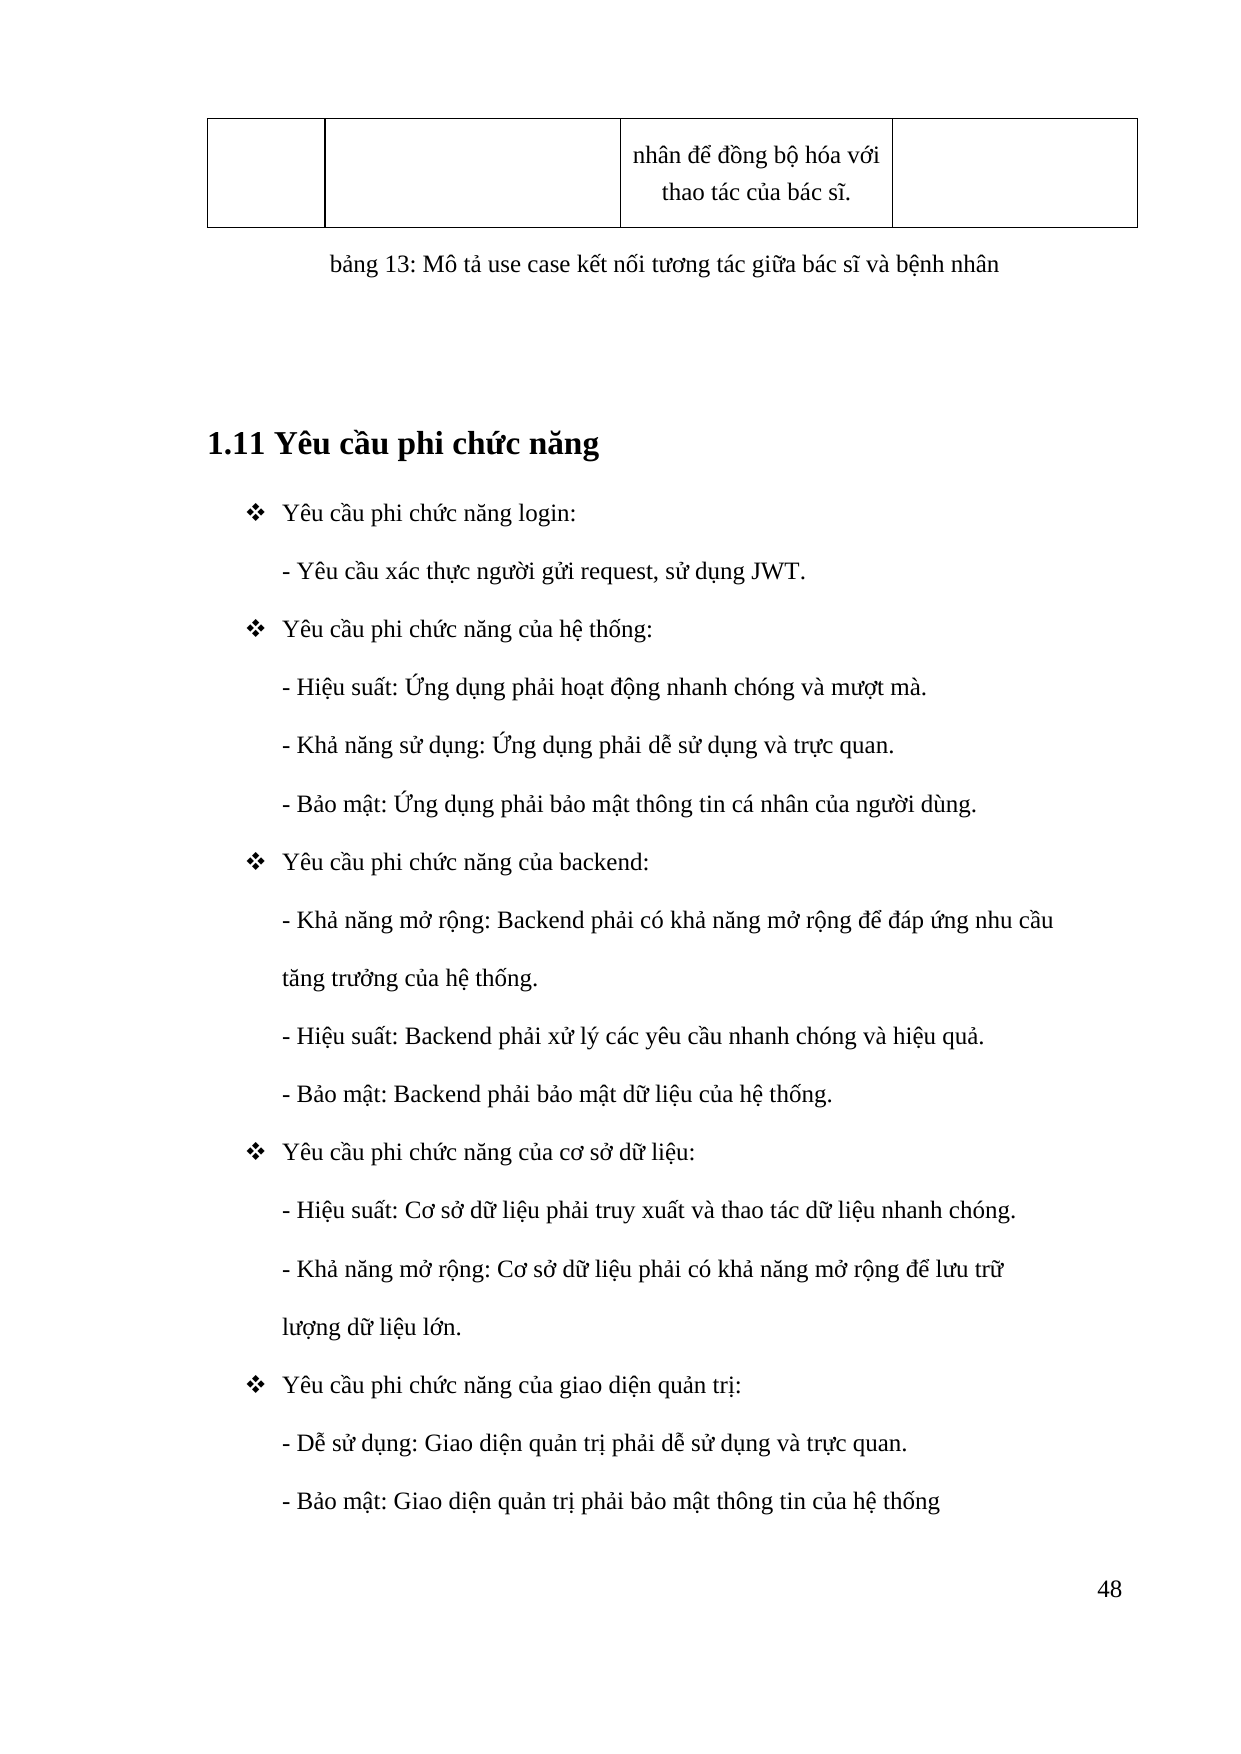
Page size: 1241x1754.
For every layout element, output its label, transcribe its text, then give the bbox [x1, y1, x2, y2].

text - Khả năng mở rộng: Backend phải có khả năng mở rộng để đáp ứng nhu cầu [282, 905, 1122, 934]
table_cell 10 [208, 119, 324, 227]
list Yêu cầu phi chức năng của hệ thống: [244, 614, 1122, 643]
text - Khả năng sử dụng: Ứng dụng phải dễ sử dụng và trực quan. [282, 731, 1122, 759]
text - Hiệu suất: Ứng dụng phải hoạt động nhanh chóng và mượt mà. [282, 672, 1122, 701]
text - Bảo mật: Ứng dụng phải bảo mật thông tin cá nhân của người dùng. [282, 789, 1122, 817]
text - Bảo mật: Backend phải bảo mật dữ liệu của hệ thống. [282, 1079, 1122, 1108]
table_cell [893, 119, 1137, 227]
list Yêu cầu phi chức năng của backend: [244, 847, 1122, 876]
text - Hiệu suất: Cơ sở dữ liệu phải truy xuất và thao tác dữ liệu nhanh chóng. [282, 1196, 1122, 1224]
text - Khả năng mở rộng: Cơ sở dữ liệu phải có khả năng mở rộng để lưu trữ [282, 1254, 1122, 1282]
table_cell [326, 119, 620, 227]
list Yêu cầu phi chức năng của cơ sở dữ liệu: [244, 1137, 1122, 1166]
text - Hiệu suất: Backend phải xử lý các yêu cầu nhanh chóng và hiệu quả. [282, 1021, 1122, 1050]
subtitle Yêu cầu phi chức năng [207, 423, 1122, 462]
text - Bảo mật: Giao diện quản trị phải bảo mật thông tin của hệ thống [282, 1486, 1122, 1515]
text bảng 13: Mô tả use case kết nối tương tác giữa bác sĩ và bệnh nhân [207, 249, 1122, 278]
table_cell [621, 119, 892, 227]
text - Yêu cầu xác thực người gửi request, sử dụng JWT. [282, 556, 1122, 585]
text - Dễ sử dụng: Giao diện quản trị phải dễ sử dụng và trực quan. [282, 1428, 1122, 1457]
list Yêu cầu phi chức năng của giao diện quản trị: [244, 1370, 1122, 1399]
text lượng dữ liệu lớn. [282, 1312, 1122, 1341]
list Yêu cầu phi chức năng login: [244, 498, 1122, 527]
text tăng trưởng của hệ thống. [282, 963, 1122, 992]
